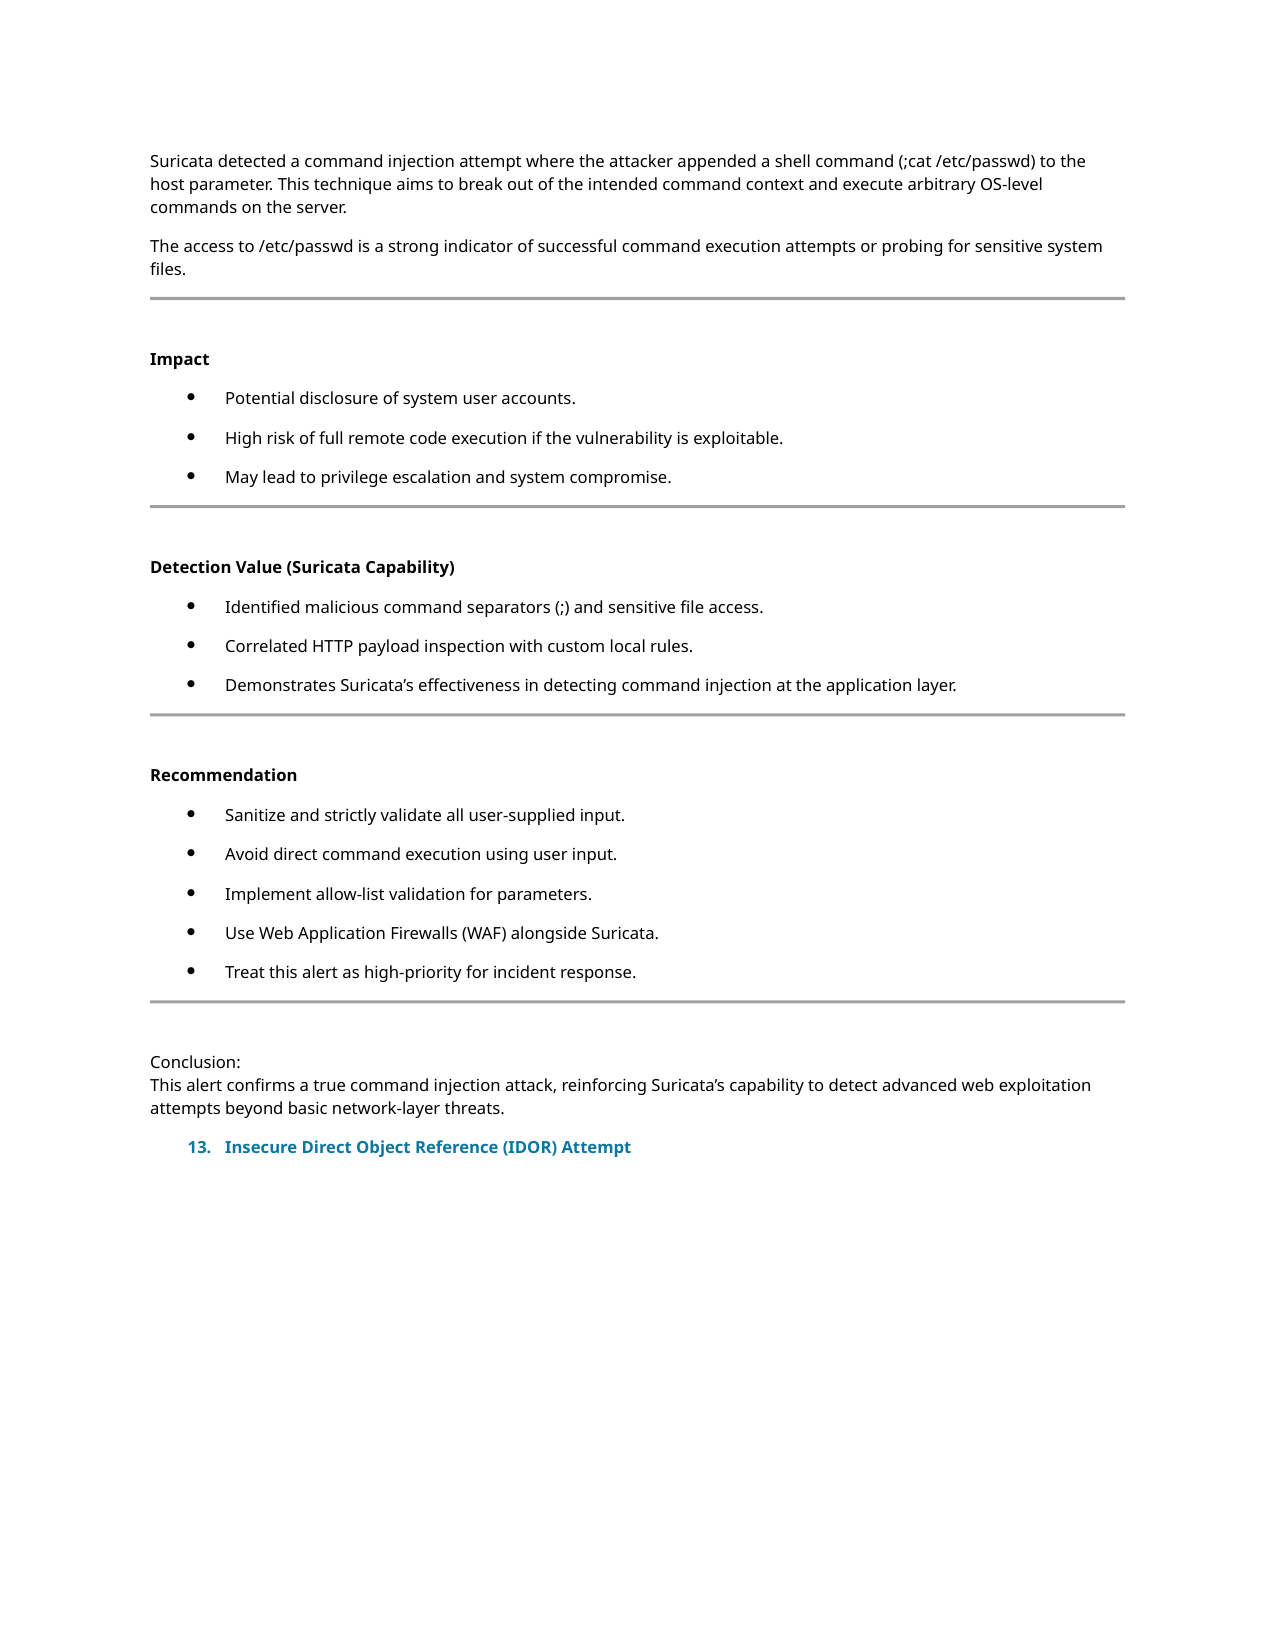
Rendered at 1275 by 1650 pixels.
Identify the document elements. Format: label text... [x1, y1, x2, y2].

list Implement allow-list validation for parameters. [187, 882, 1125, 905]
list High risk of full remote code execution if the vulnerability is exploitable. [187, 426, 1125, 449]
list Potential disclosure of system user accounts. [187, 387, 1125, 410]
list May lead to privilege escalation and system compromise. [187, 466, 1125, 488]
list Avoid direct command execution using user input. [187, 843, 1125, 866]
list Treat this alert as high-priority for incident response. [187, 961, 1125, 984]
list Sanitize and strictly validate all user-supplied input. [187, 803, 1125, 826]
text Impact [150, 348, 1125, 370]
text Conclusion: This alert confirms a true command injection attack, reinforcing Suricata’s capability to detect advanced web exploitation attempts beyond basic network-layer threats. [150, 1051, 1125, 1119]
text Detection Value (Suricata Capability) [150, 556, 1125, 578]
text The access to /etc/passwd is a strong indicator of successful command execution attempts or probing for sensitive system files. [150, 235, 1125, 280]
text Recommendation [150, 764, 1125, 787]
list Use Web Application Firewalls (WAF) alongside Suricata. [187, 922, 1125, 944]
list Insecure Direct Object Reference (IDOR) Attempt [187, 1136, 1125, 1158]
list Identified malicious command separators (;) and sensitive file access. [187, 595, 1125, 618]
text Suricata detected a command injection attempt where the attacker appended a shell command (;cat /etc/passwd) to the host parameter. This technique aims to break out of the intended command context and execute arbitrary OS-level commands on the server. [150, 150, 1125, 218]
list Correlated HTTP payload inspection with custom local rules. [187, 634, 1125, 657]
list Demonstrates Suricata’s effectiveness in detecting command injection at the application layer. [187, 674, 1125, 697]
